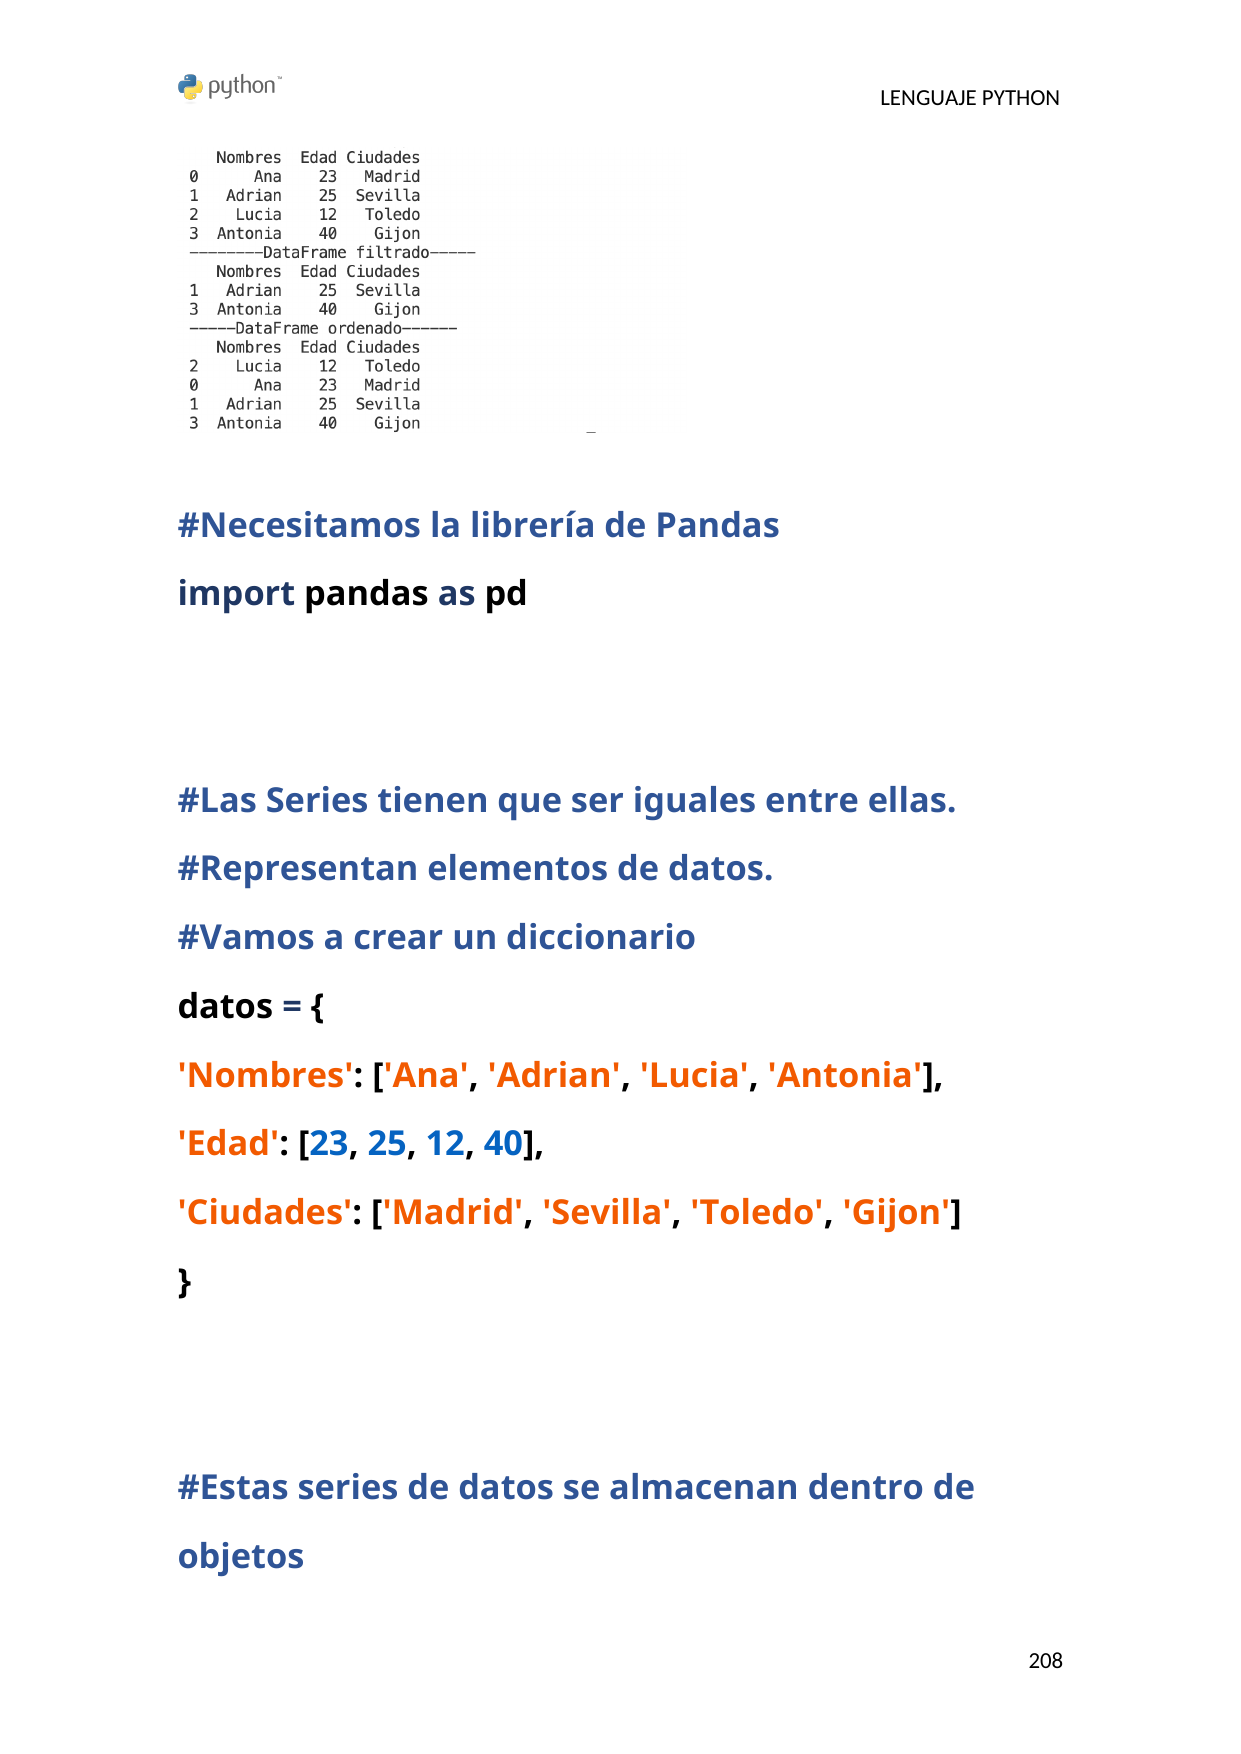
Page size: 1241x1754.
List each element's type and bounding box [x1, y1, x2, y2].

picture [177, 147, 687, 433]
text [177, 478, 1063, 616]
picture [177, 73, 283, 105]
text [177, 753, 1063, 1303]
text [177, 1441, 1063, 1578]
